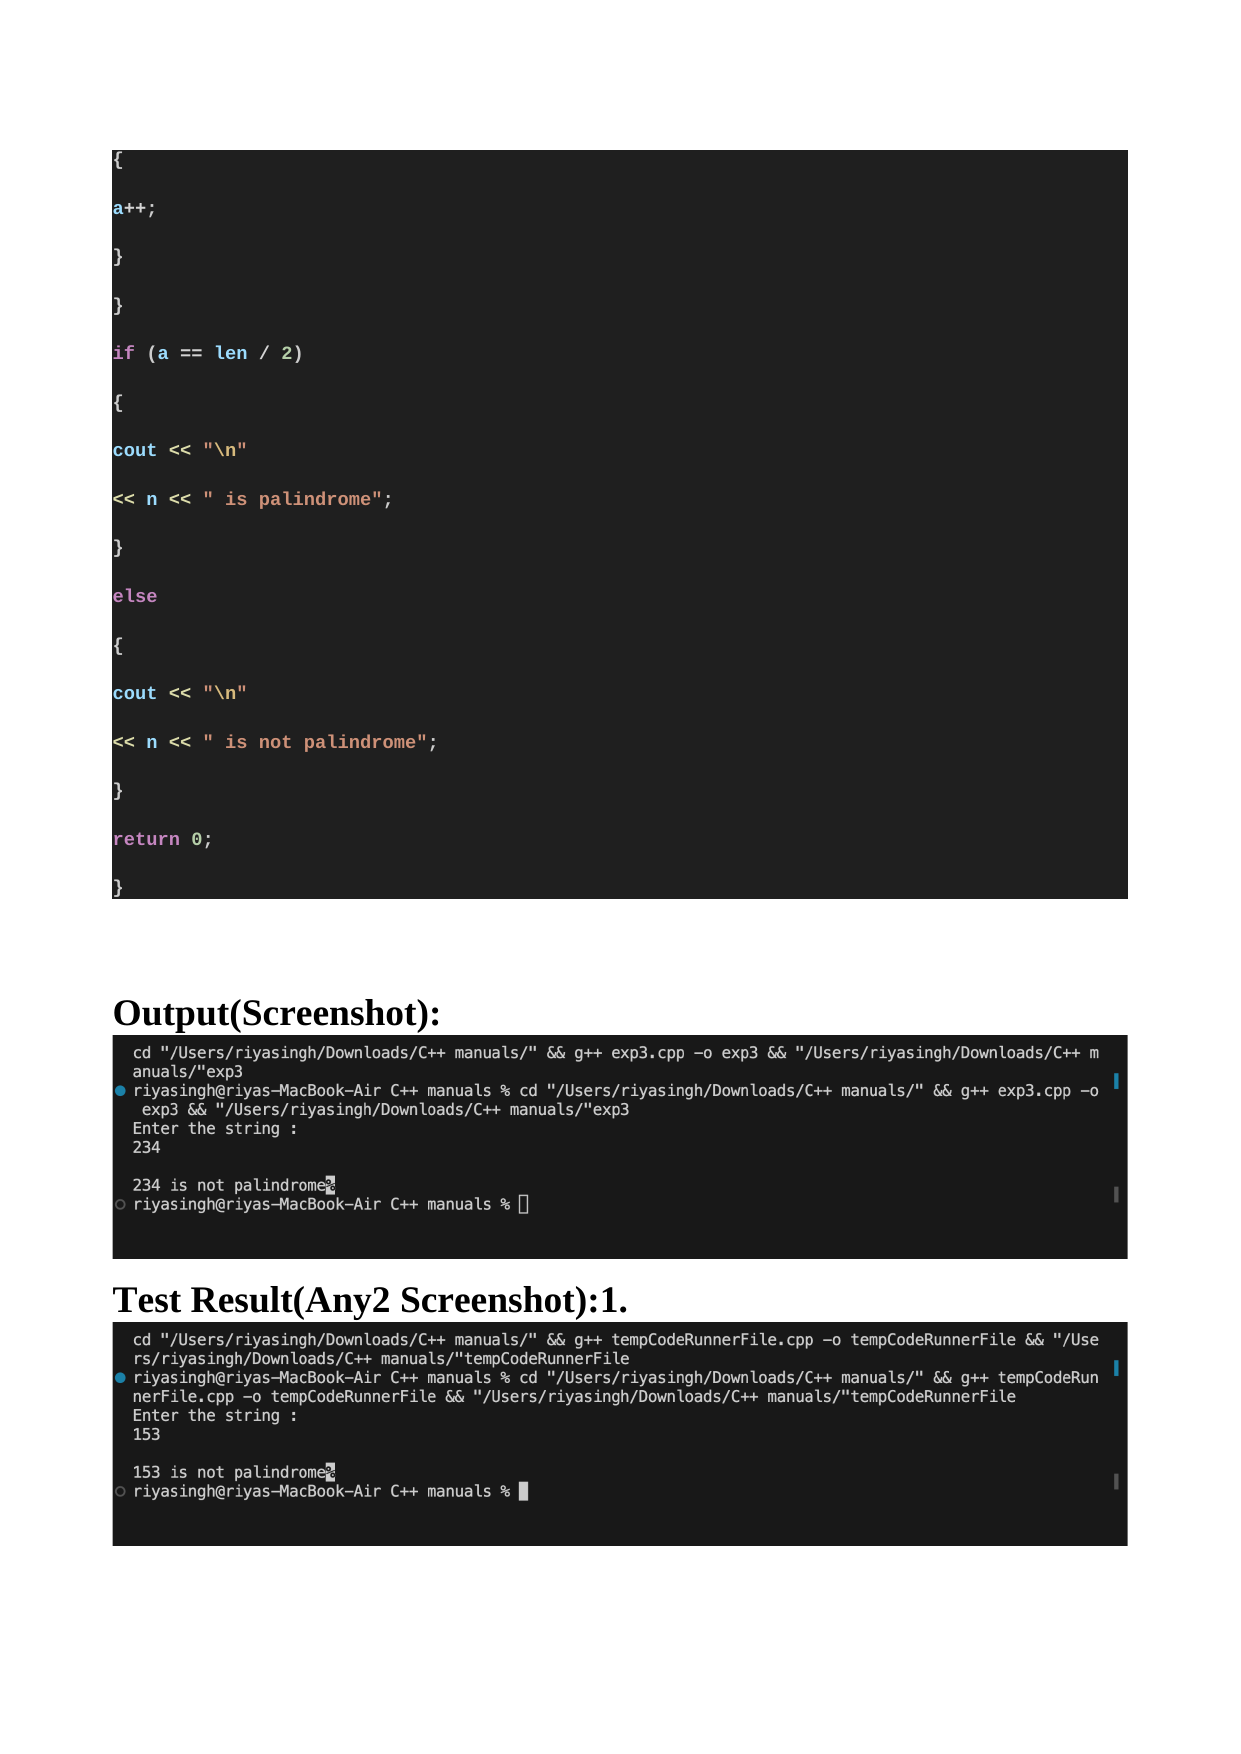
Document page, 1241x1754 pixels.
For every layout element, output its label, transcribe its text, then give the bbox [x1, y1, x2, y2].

text } [112, 247, 1128, 268]
text Test Result(Any2 Screenshot):1. [112, 1277, 1128, 1322]
text << n << " is palindrome"; [112, 490, 1128, 511]
text cout << "\n" [112, 684, 1128, 705]
text else [112, 587, 1128, 608]
text return 0; [112, 829, 1128, 851]
text if (a == len / 2) [112, 344, 1128, 365]
text } [112, 781, 1128, 802]
picture [112, 1035, 1128, 1259]
text cout << "\n" [112, 441, 1128, 462]
picture [112, 1322, 1128, 1546]
text } [112, 296, 1128, 317]
text a++; [112, 198, 1128, 220]
text Output(Screenshot): [112, 990, 1128, 1035]
text { [112, 393, 1128, 414]
text { [112, 150, 1128, 171]
text << n << " is not palindrome"; [112, 732, 1128, 754]
text } [112, 538, 1128, 559]
text } [112, 878, 1128, 899]
text { [112, 635, 1128, 657]
